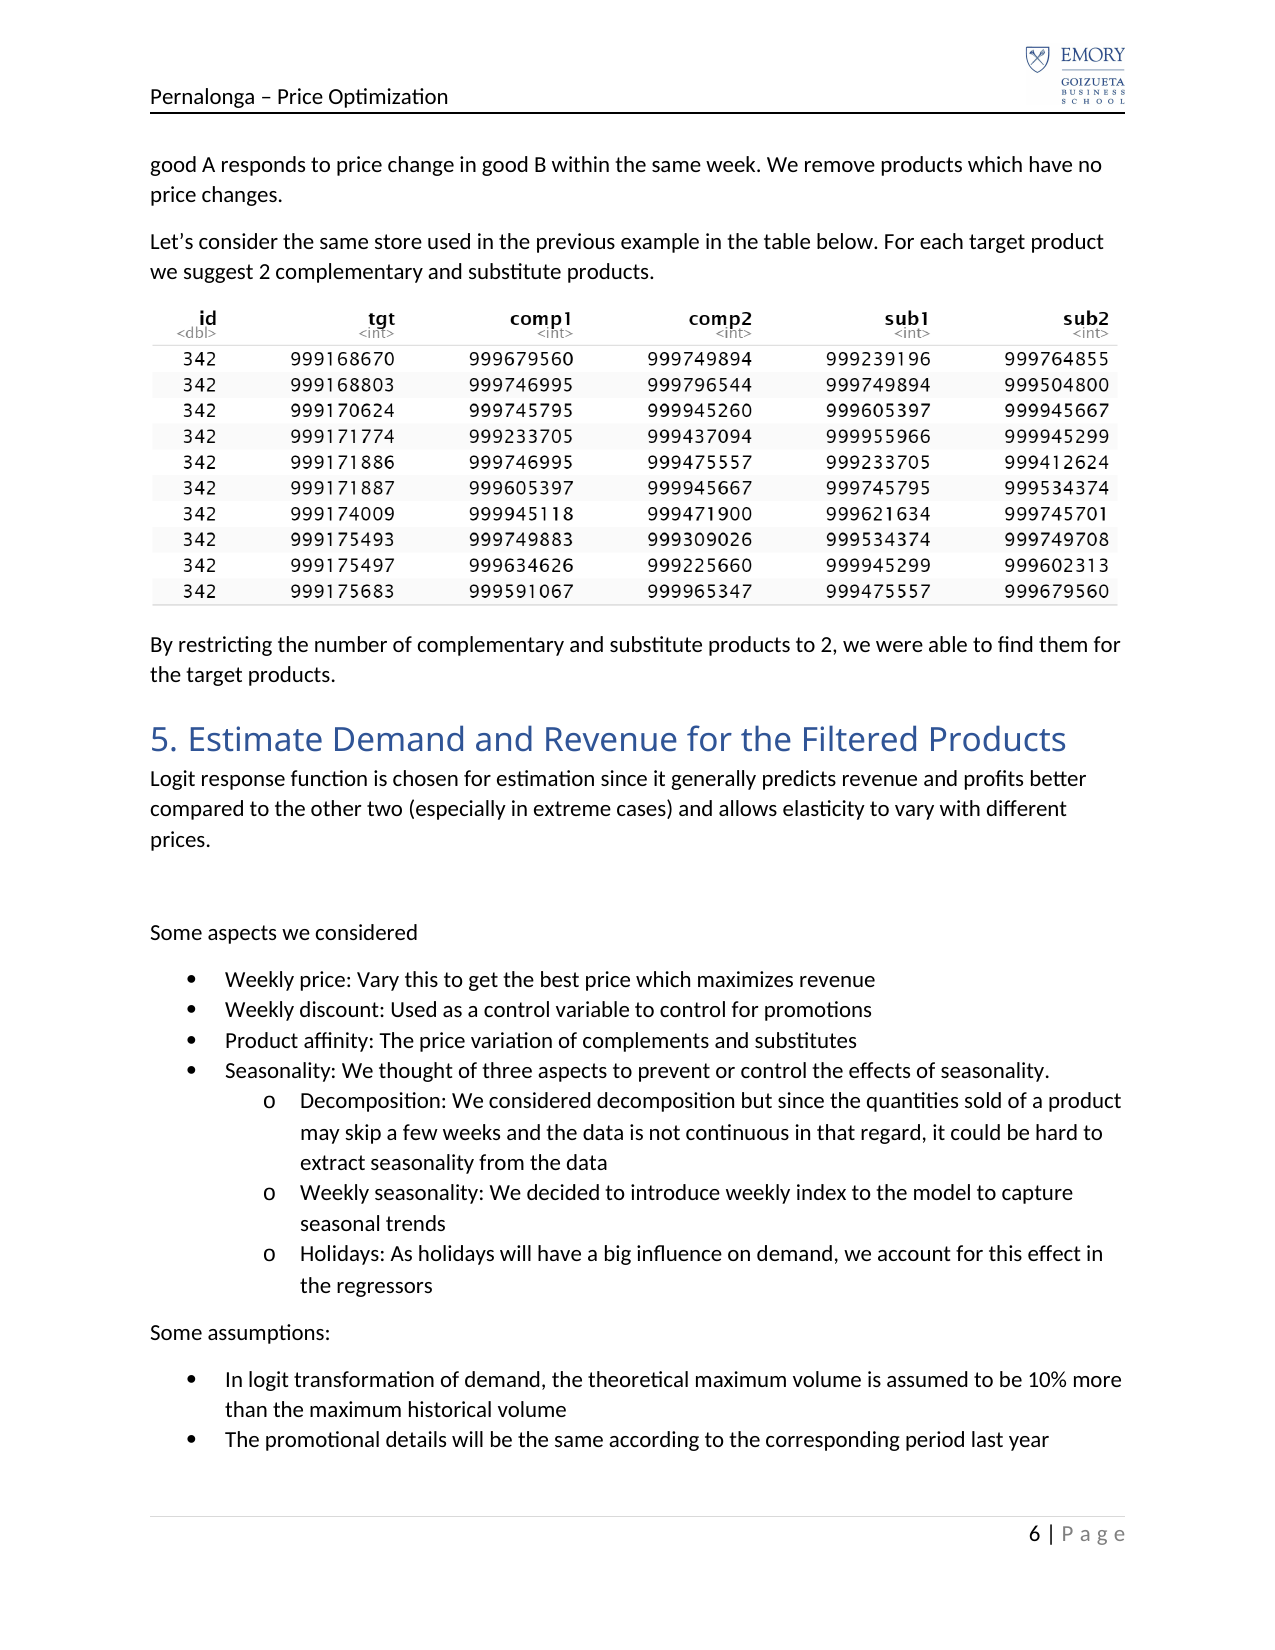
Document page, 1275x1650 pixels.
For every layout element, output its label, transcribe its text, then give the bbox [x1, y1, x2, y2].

list Seasonality: We thought of three aspects to prevent or control the effects of seasonality. [187, 1056, 1125, 1084]
text Logit response function is chosen for estimation since it generally predicts revenue and profits better compared to the other two (especially in extreme cases) and allows elasticity to vary with different prices. [150, 764, 1125, 853]
list The promotional details will be the same according to the corresponding period last year [187, 1425, 1125, 1453]
picture [1025, 43, 1125, 105]
list In logit transformation of demand, the theoretical maximum volume is assumed to be 10% more than the maximum historical volume [187, 1365, 1125, 1423]
text Some aspects we considered [150, 918, 1125, 947]
list Weekly seasonality: We decided to introduce weekly index to the model to capture seasonal trends [262, 1178, 1125, 1237]
list Product affinity: The price variation of complements and substitutes [187, 1026, 1125, 1054]
list Weekly discount: Used as a control variable to control for promotions [187, 996, 1125, 1024]
list Holidays: As holidays will have a big influence on demand, we account for this effect in the regressors [262, 1239, 1125, 1299]
list Decomposition: We considered decomposition but since the quantities sold of a product may skip a few weeks and the data is not continuous in that regard, it could be hard to extract seasonality from the data [262, 1086, 1125, 1176]
list Weekly price: Vary this to get the best price which maximizes revenue [187, 965, 1125, 993]
text Let’s consider the same store used in the previous example in the table below. For each target product we suggest 2 complementary and substitute products. [150, 227, 1125, 285]
text Some assumptions: [150, 1318, 1125, 1346]
picture [150, 304, 1125, 612]
subtitle Estimate Demand and Revenue for the Filtered Products [150, 715, 1125, 761]
text By restricting the number of complementary and substitute products to 2, we were able to find them for the target products. [150, 630, 1125, 688]
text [150, 150, 1125, 208]
